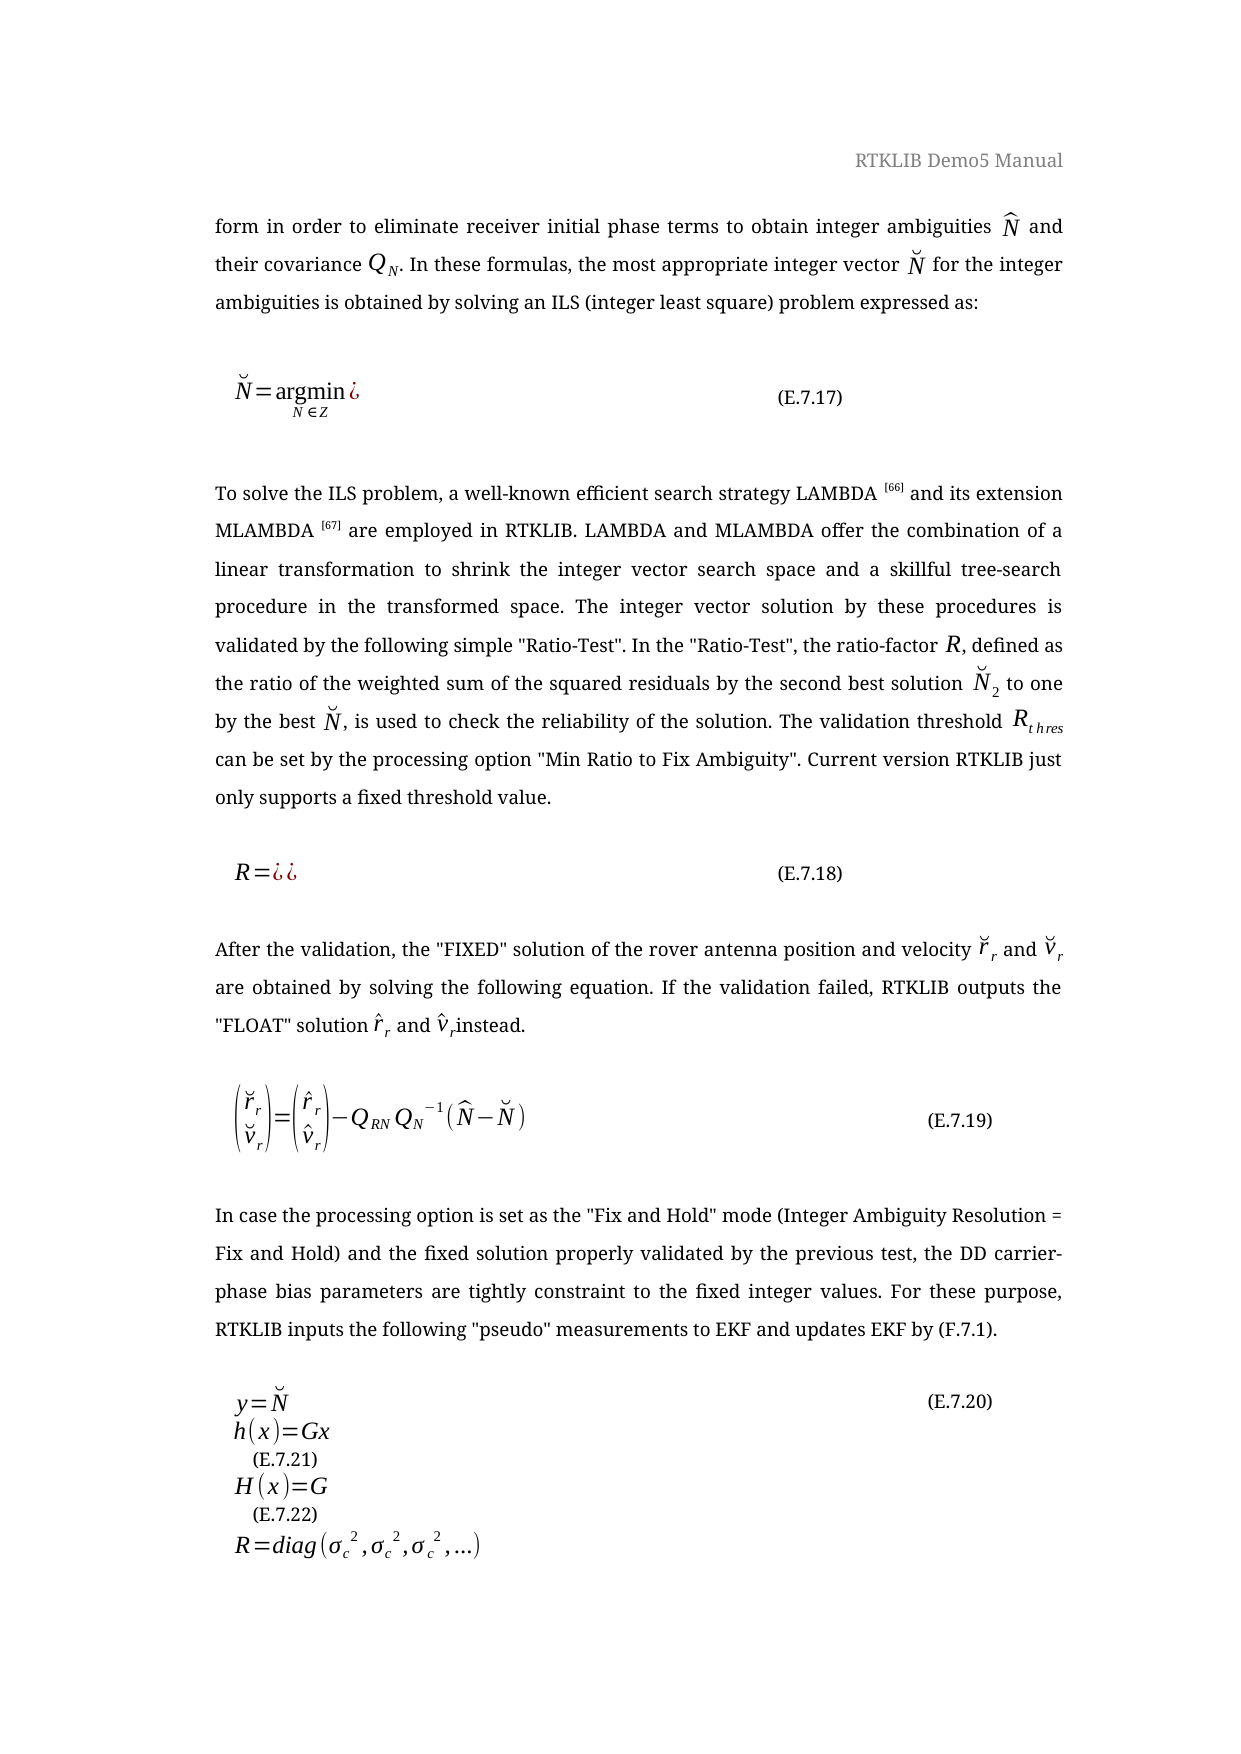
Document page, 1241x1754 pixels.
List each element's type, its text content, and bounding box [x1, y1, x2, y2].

text After the validation, the "FIXED" solution of the rover antenna position and velocity and are obtained by solving the following equation. If the validation failed, RTKLIB outputs the "FLOAT" solution and instead. [215, 930, 1063, 1044]
text (E.7.20) [233, 1386, 1063, 1416]
text (E.7.18) [233, 854, 1063, 892]
text (E.7.22) [233, 1472, 1063, 1527]
text In case the processing option is set as the "Fix and Hold" mode (Integer Ambiguity Resolution = Fix and Hold) and the fixed solution properly validated by the previous test, the DD carrier-phase bias parameters are tightly constraint to the fixed integer values. For these purpose, RTKLIB inputs the following "pseudo" measurements to EKF and updates EKF by (F.7.1). [215, 1196, 1063, 1348]
text (E.7.23) [233, 1527, 1063, 1562]
text To solve the ILS problem, a well-known efficient search strategy LAMBDA [66] and its extension MLAMBDA [67] are employed in RTKLIB. LAMBDA and MLAMBDA offer the combination of a linear transformation to shrink the integer vector search space and a skillful tree-search procedure in the transformed space. The integer vector solution by these procedures is validated by the following simple "Ratio-Test". In the "Ratio-Test", the ratio-factor , defined as the ratio of the weighted sum of the squared residuals by the second best solution to one by the best , is used to check the reliability of the solution. The validation threshold can be set by the processing option "Min Ratio to Fix Ambiguity". Current version RTKLIB just only supports a fixed threshold value. [215, 473, 1063, 816]
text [215, 207, 1063, 321]
text (E.7.17) [233, 359, 1063, 436]
text (E.7.19) [233, 1082, 1063, 1158]
text (E.7.21) [233, 1416, 1063, 1472]
